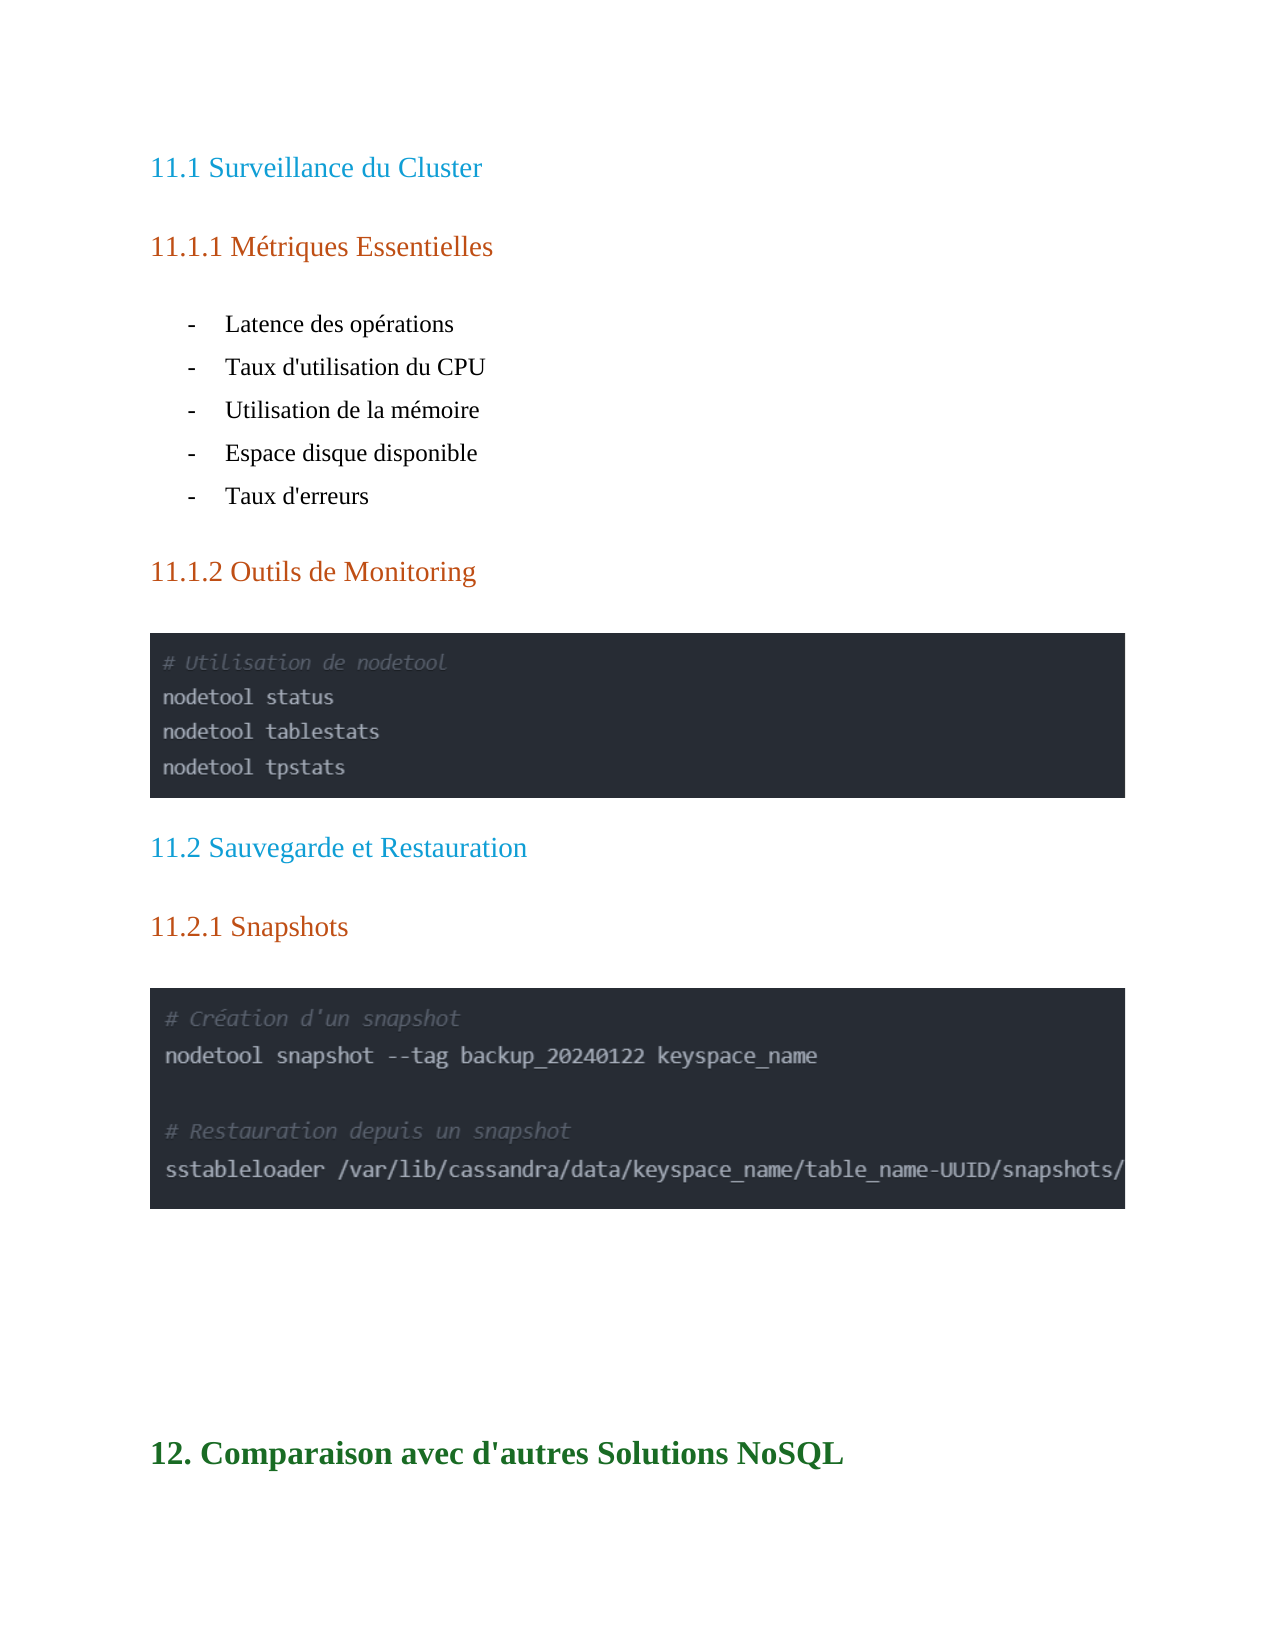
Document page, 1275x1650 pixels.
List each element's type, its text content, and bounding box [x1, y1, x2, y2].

list Latence des opérations [187, 309, 1125, 338]
text 11.2.1 Snapshots [150, 909, 1125, 943]
list Taux d'utilisation du CPU [187, 352, 1125, 381]
text 11.2 Sauvegarde et Restauration [150, 830, 1125, 863]
picture [150, 633, 1125, 798]
list Taux d'erreurs [187, 481, 1125, 510]
picture [167, 159, 171, 175]
text 11.1 Surveillance du Cluster [150, 150, 1125, 183]
picture [150, 988, 1125, 1209]
text 11.1.1 Métriques Essentielles [150, 229, 1125, 263]
list Utilisation de la mémoire [187, 395, 1125, 424]
list Espace disque disponible [187, 438, 1125, 467]
picture [167, 839, 171, 855]
text 12. Comparaison avec d'autres Solutions NoSQL [150, 1433, 1125, 1471]
text 11.1.2 Outils de Monitoring [150, 554, 1125, 587]
